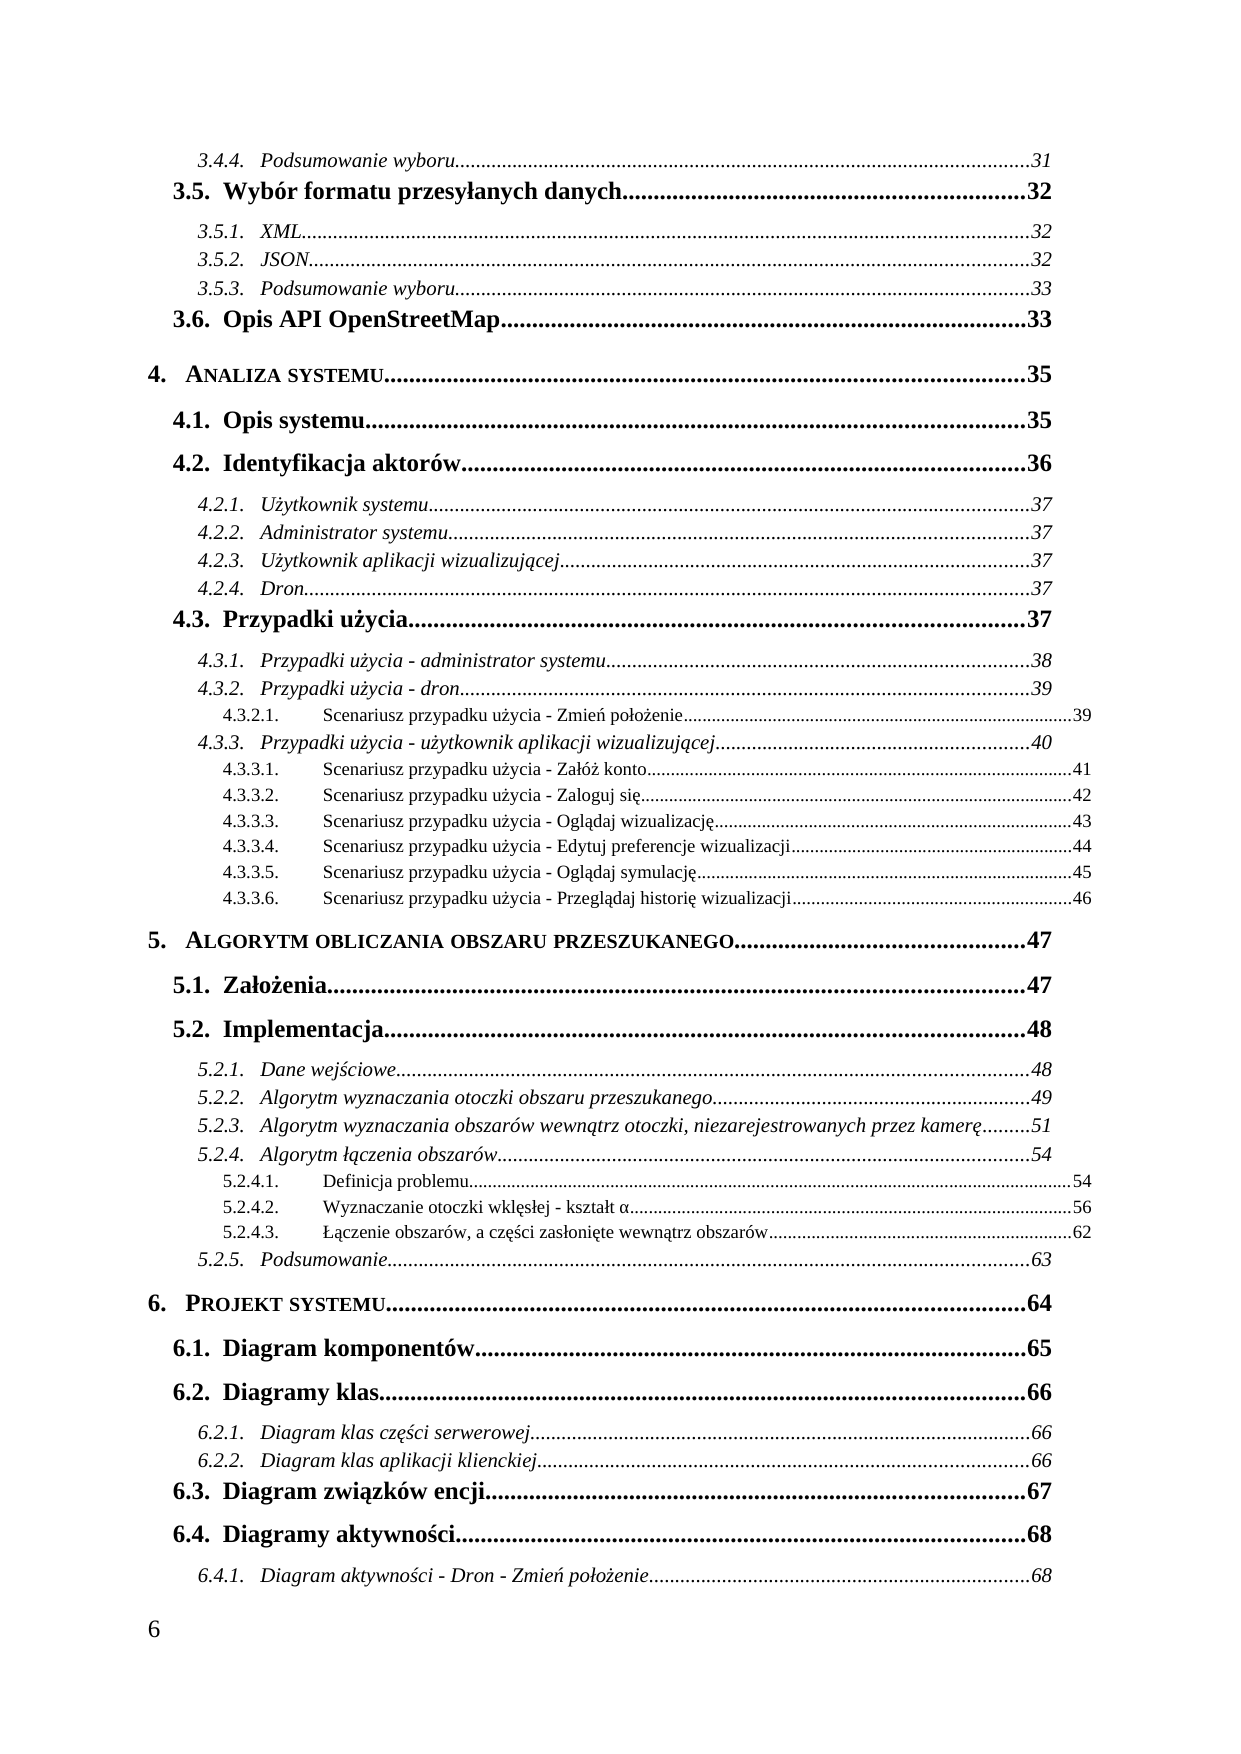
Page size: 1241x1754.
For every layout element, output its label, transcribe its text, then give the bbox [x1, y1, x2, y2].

text 4.3.3.2. Scenariusz przypadku użycia - Zaloguj się 42 [223, 784, 1092, 805]
text 5.2.4. Algorytm łączenia obszarów 54 [198, 1142, 1092, 1166]
text 3.5.3. Podsumowanie wyboru 33 [198, 276, 1092, 300]
text 4.2.4. Dron 37 [198, 576, 1092, 600]
text 5. Algorytm obliczania obszaru przeszukanego 47 [148, 925, 1092, 954]
text 5.2.4.1. Definicja problemu 54 [223, 1170, 1092, 1191]
text 6.3. Diagram związków encji 67 [173, 1476, 1092, 1505]
text 4.2. Identyfikacja aktorów 36 [173, 448, 1092, 477]
text 6.2.2. Diagram klas aplikacji klienckiej 66 [198, 1448, 1092, 1472]
text 4.3.3.5. Scenariusz przypadku użycia - Oglądaj symulację 45 [223, 861, 1092, 883]
text 4.3.3.1. Scenariusz przypadku użycia - Załóż konto 41 [223, 758, 1092, 780]
text 4.2.1. Użytkownik systemu 37 [198, 492, 1092, 516]
text 3.6. Opis API OpenStreetMap 33 [173, 304, 1092, 333]
text 4.3.2.1. Scenariusz przypadku użycia - Zmień położenie 39 [223, 704, 1092, 726]
text 4.3.1. Przypadki użycia - administrator systemu 38 [198, 648, 1092, 672]
text 6.2. Diagramy klas 66 [173, 1377, 1092, 1405]
text 5.2.5. Podsumowanie 63 [198, 1247, 1092, 1271]
text 4. Analiza systemu 35 [148, 359, 1092, 388]
text 4.3.3.3. Scenariusz przypadku użycia - Oglądaj wizualizację 43 [223, 809, 1092, 831]
text 4.1. Opis systemu 35 [173, 405, 1092, 434]
text 5.2.4.2. Wyznaczanie otoczki wklęsłej - kształt α 56 [223, 1196, 1092, 1217]
text 3.4.4. Podsumowanie wyboru 31 [198, 148, 1092, 172]
text 5.2. Implementacja 48 [173, 1014, 1092, 1042]
text 4.3.3.4. Scenariusz przypadku użycia - Edytuj preferencje wizualizacji 44 [223, 835, 1092, 857]
text 3.5. Wybór formatu przesyłanych danych 32 [173, 176, 1092, 205]
text 4.2.3. Użytkownik aplikacji wizualizującej 37 [198, 548, 1092, 572]
text 5.2.1. Dane wejściowe 48 [198, 1057, 1092, 1081]
text 4.2.2. Administrator systemu 37 [198, 520, 1092, 544]
text 4.3.3.6. Scenariusz przypadku użycia - Przeglądaj historię wizualizacji 46 [223, 887, 1092, 908]
text 5.1. Założenia 47 [173, 971, 1092, 999]
text 4.3.2. Przypadki użycia - dron 39 [198, 676, 1092, 700]
text 6. Projekt systemu 64 [148, 1288, 1092, 1317]
text 5.2.3. Algorytm wyznaczania obszarów wewnątrz otoczki, niezarejestrowanych przez kamerę 51 [198, 1113, 1092, 1137]
text 4.3. Przypadki użycia 37 [173, 604, 1092, 633]
text 5.2.2. Algorytm wyznaczania otoczki obszaru przeszukanego 49 [198, 1085, 1092, 1109]
text 5.2.4.3. Łączenie obszarów, a części zasłonięte wewnątrz obszarów 62 [223, 1221, 1092, 1243]
text 6.1. Diagram komponentów 65 [173, 1333, 1092, 1362]
text 6.4.1. Diagram aktywności - Dron - Zmień położenie 68 [198, 1563, 1092, 1587]
text 3.5.2. JSON 32 [198, 247, 1092, 271]
text 6.4. Diagramy aktywności 68 [173, 1519, 1092, 1548]
text 4.3.3. Przypadki użycia - użytkownik aplikacji wizualizującej 40 [198, 730, 1092, 754]
text 3.5.1. XML 32 [198, 219, 1092, 243]
text 6.2.1. Diagram klas części serwerowej 66 [198, 1420, 1092, 1444]
